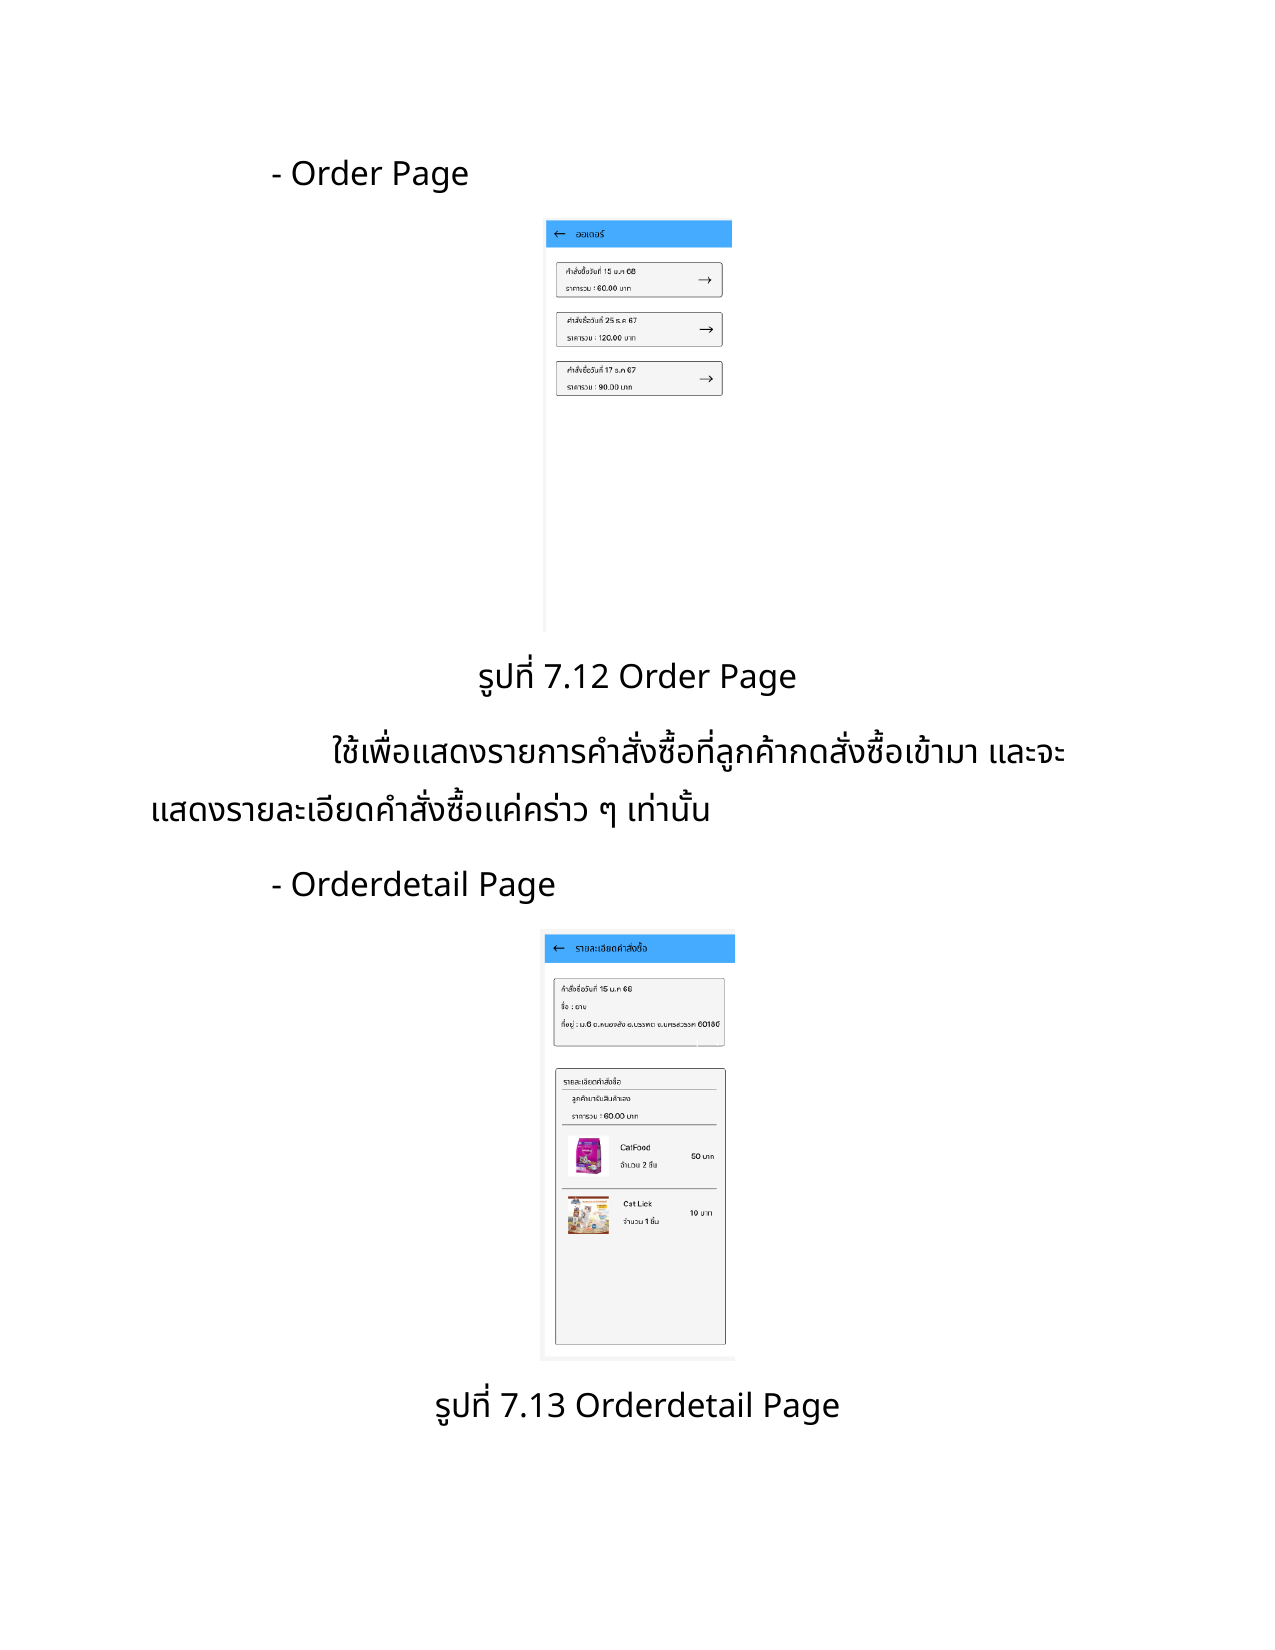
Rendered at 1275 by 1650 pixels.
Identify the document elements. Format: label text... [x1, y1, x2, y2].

text รูปที่ 7.13 Orderdetail Page [150, 1382, 1125, 1433]
text ใช้เพื่อแสดงรายการคำสั่งซื้อที่ลูกค้ากดสั่งซื้อเข้ามา และจะแสดงรายละเอียดคำสั่งซื้อแค่คร่าว ๆ เท่านั้น [150, 728, 1125, 836]
picture [542, 218, 733, 632]
text - Orderdetail Page [150, 860, 1125, 906]
picture [539, 929, 736, 1361]
text รูปที่ 7.12 Order Page [150, 653, 1125, 704]
text - Order Page [150, 150, 1125, 195]
